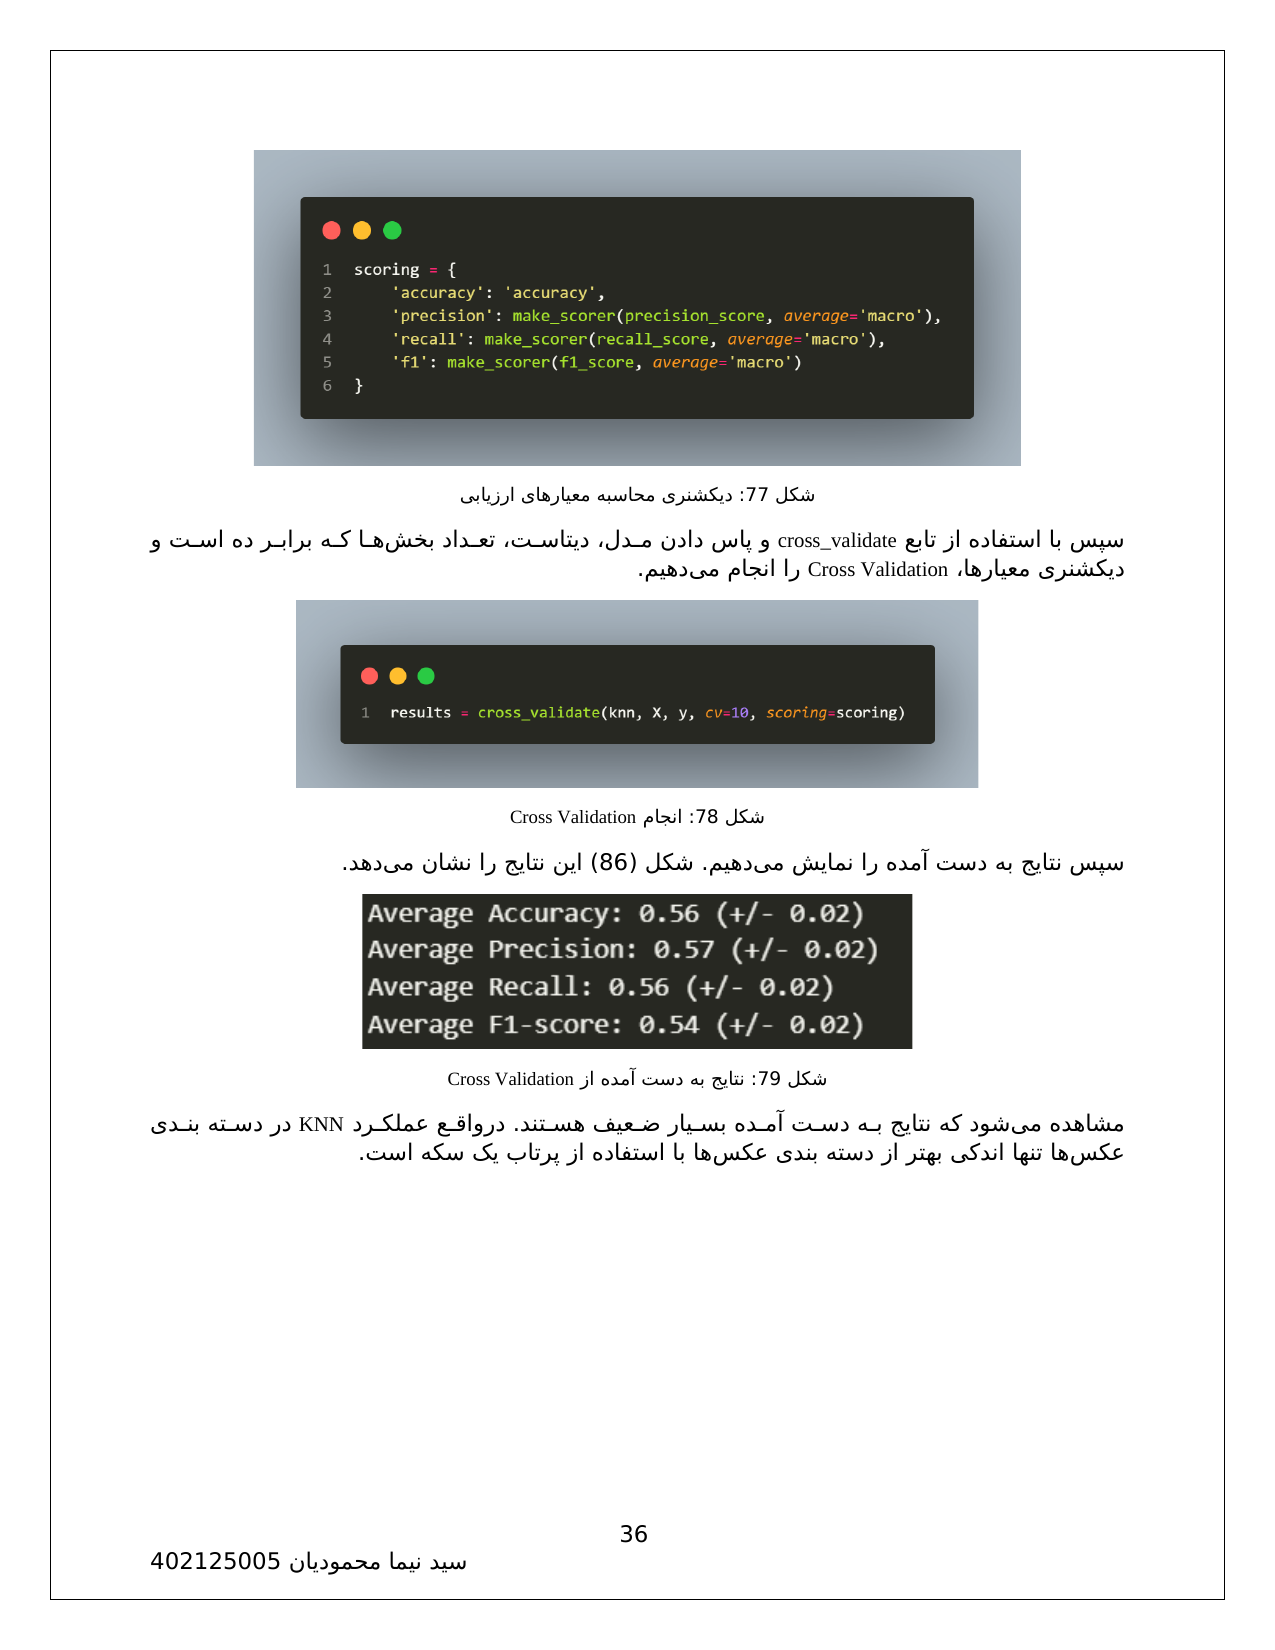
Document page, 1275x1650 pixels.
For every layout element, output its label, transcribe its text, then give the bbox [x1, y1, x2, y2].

text سپس با استفاده از تابع cross_validate و پاس دادن مدل، دیتاست، تعداد بخش‌ها که برابر ده است و دیکشنری معیارها، Cross Validation را انجام می‌دهیم. [150, 526, 1125, 582]
text شکل 77: دیکشنری محاسبه معیارهای ارزیابی [150, 484, 1125, 506]
text مشاهده می‌شود که نتایج به دست آمده بسیار ضعیف هستند. درواقع عملکرد KNN در دسته بندی عکس‌ها تنها اندکی بهتر از دسته بندی عکس‌ها با استفاده از پرتاب یک سکه است. [150, 1110, 1125, 1166]
picture [253, 150, 1021, 466]
text سپس نتایج به دست آمده را نمایش می‌دهیم. شکل (86) این نتایج را نشان می‌دهد. [150, 849, 1125, 875]
picture [296, 600, 979, 788]
picture [362, 894, 913, 1049]
text شکل 79: نتایج به دست آمده از Cross Validation [150, 1067, 1125, 1089]
text شکل 78: انجام Cross Validation [150, 806, 1125, 828]
